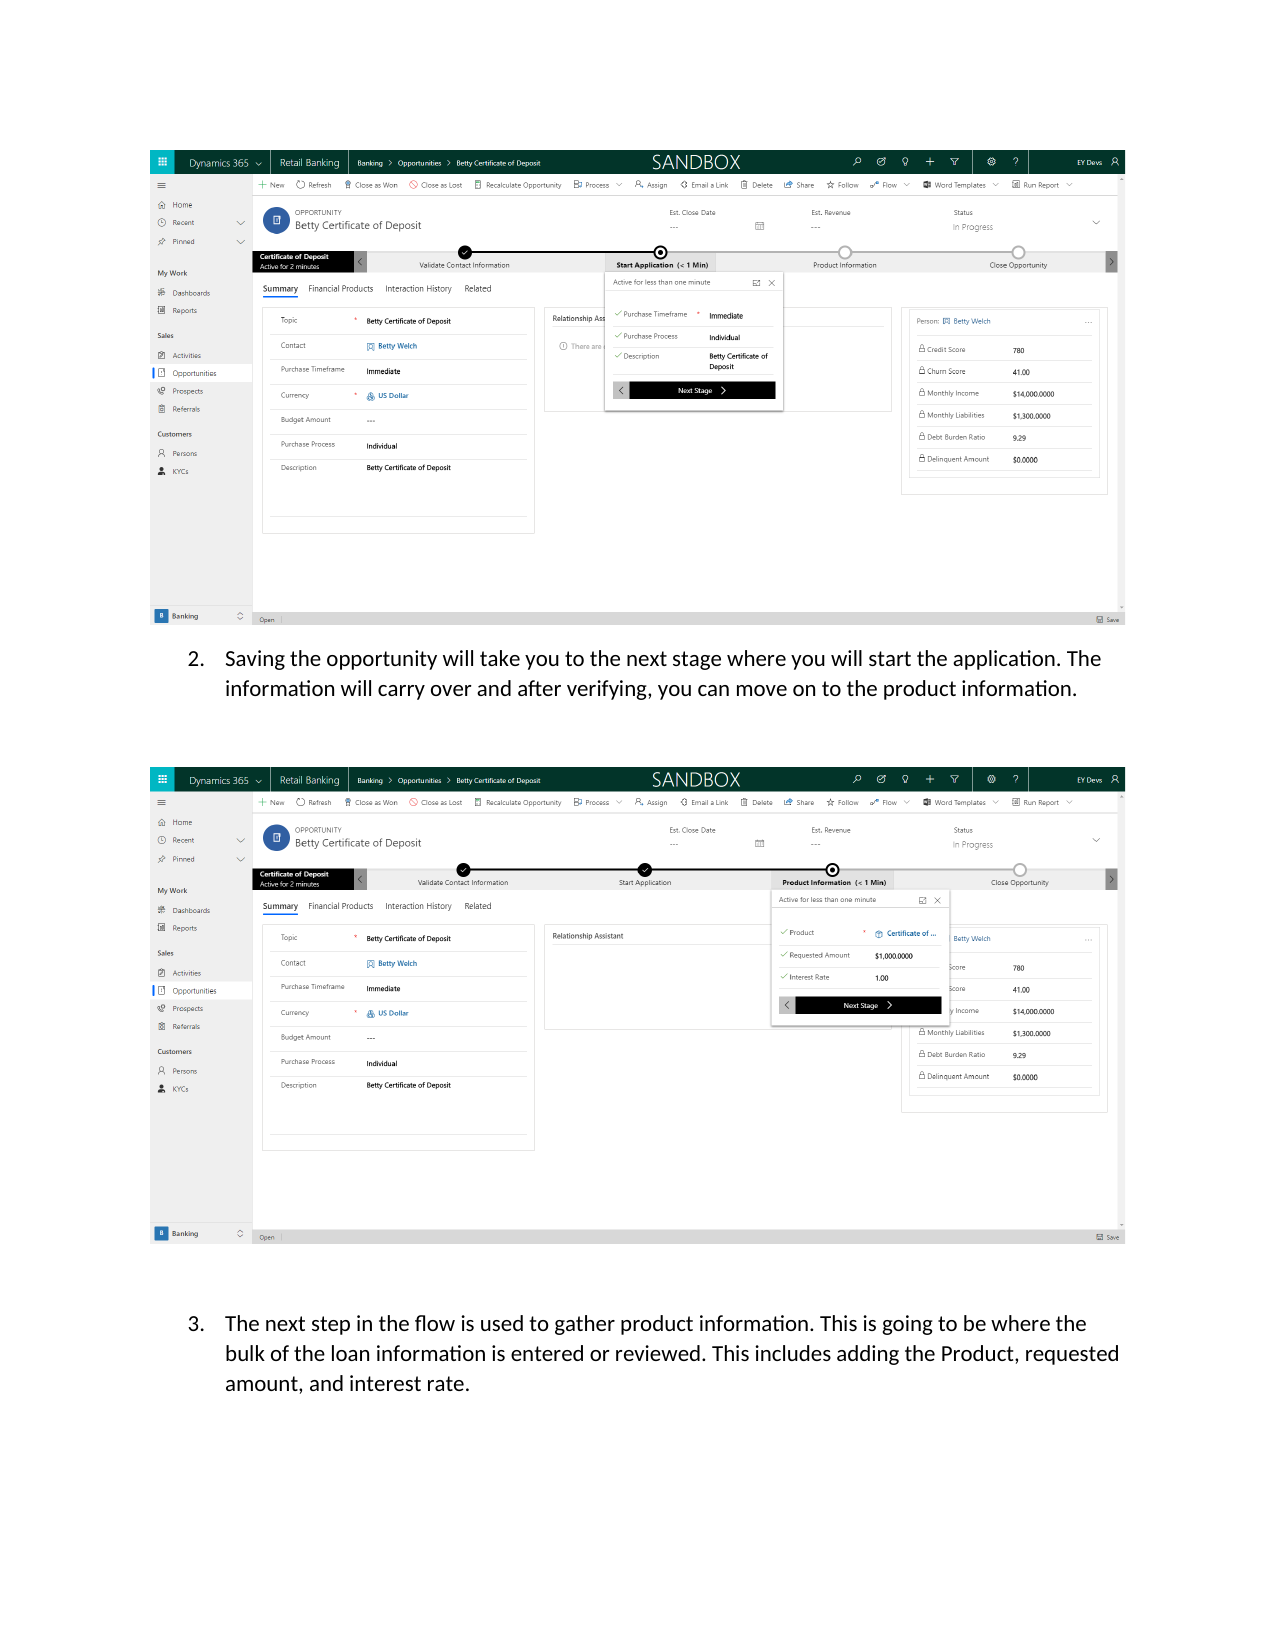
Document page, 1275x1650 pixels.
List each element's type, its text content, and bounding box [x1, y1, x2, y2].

list The next step in the flow is used to gather product information. This is going to be where the bulk of the loan information is entered or reviewed. This includes adding the Product, requested amount, and interest rate. [187, 1309, 1125, 1398]
picture [150, 767, 1125, 1244]
list Saving the opportunity will take you to the next stage where you will start the application. The information will carry over and after verifying, you can move on to the product information. [187, 644, 1125, 702]
picture [150, 150, 1125, 625]
